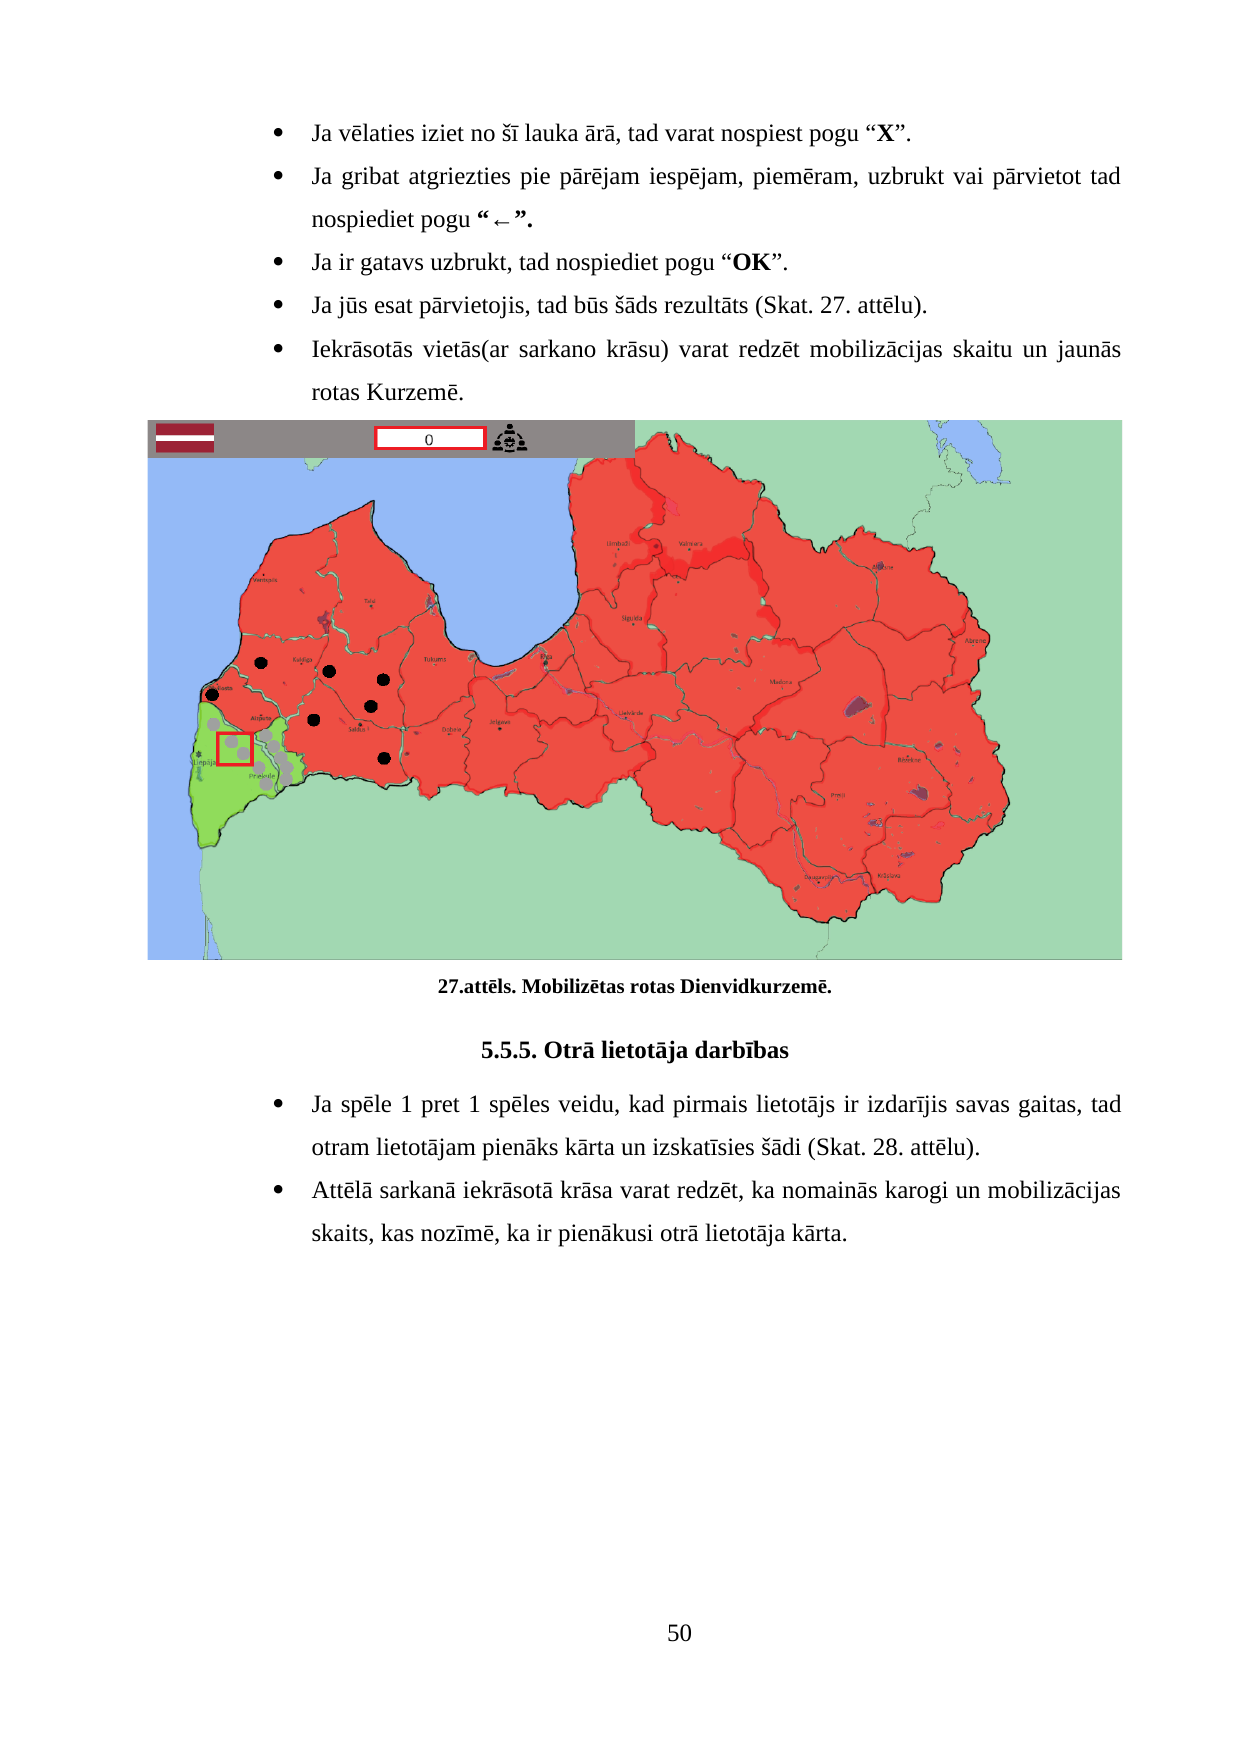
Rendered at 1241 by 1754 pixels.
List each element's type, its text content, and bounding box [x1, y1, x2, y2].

list Attēlā sarkanā iekrāsotā krāsa varat redzēt, ka nomainās karogi un mobilizācijas skaits, kas nozīmē, ka ir pienākusi otrā lietotāja kārta. [274, 1175, 1122, 1247]
list Ja jūs esat pārvietojis, tad būs šāds rezultāts (Skat. 27. attēlu). [274, 291, 1122, 319]
list Ja gribat atgriezties pie pārējam iespējam, piemēram, uzbrukt vai pārvietot tad nospiediet pogu “←”. [274, 161, 1122, 233]
text 27.attēls. Mobilizētas rotas Dienvidkurzemē. [148, 974, 1122, 998]
list Ja vēlaties iziet no šī lauka ārā, tad varat nospiest pogu “X”. [274, 118, 1122, 147]
picture [147, 420, 1123, 960]
list Ja ir gatavs uzbrukt, tad nospiediet pogu “OK”. [274, 247, 1122, 276]
list Iekrāsotās vietās(ar sarkano krāsu) varat redzēt mobilizācijas skaitu un jaunās rotas Kurzemē. [274, 334, 1122, 406]
list Ja spēle 1 pret 1 spēles veidu, kad pirmais lietotājs ir izdarījis savas gaitas, tad otram lietotājam pienāks kārta un izskatīsies šādi (Skat. 28. attēlu). [274, 1089, 1122, 1161]
subtitle 5.5.5. Otrā lietotāja darbības [148, 1035, 1122, 1064]
